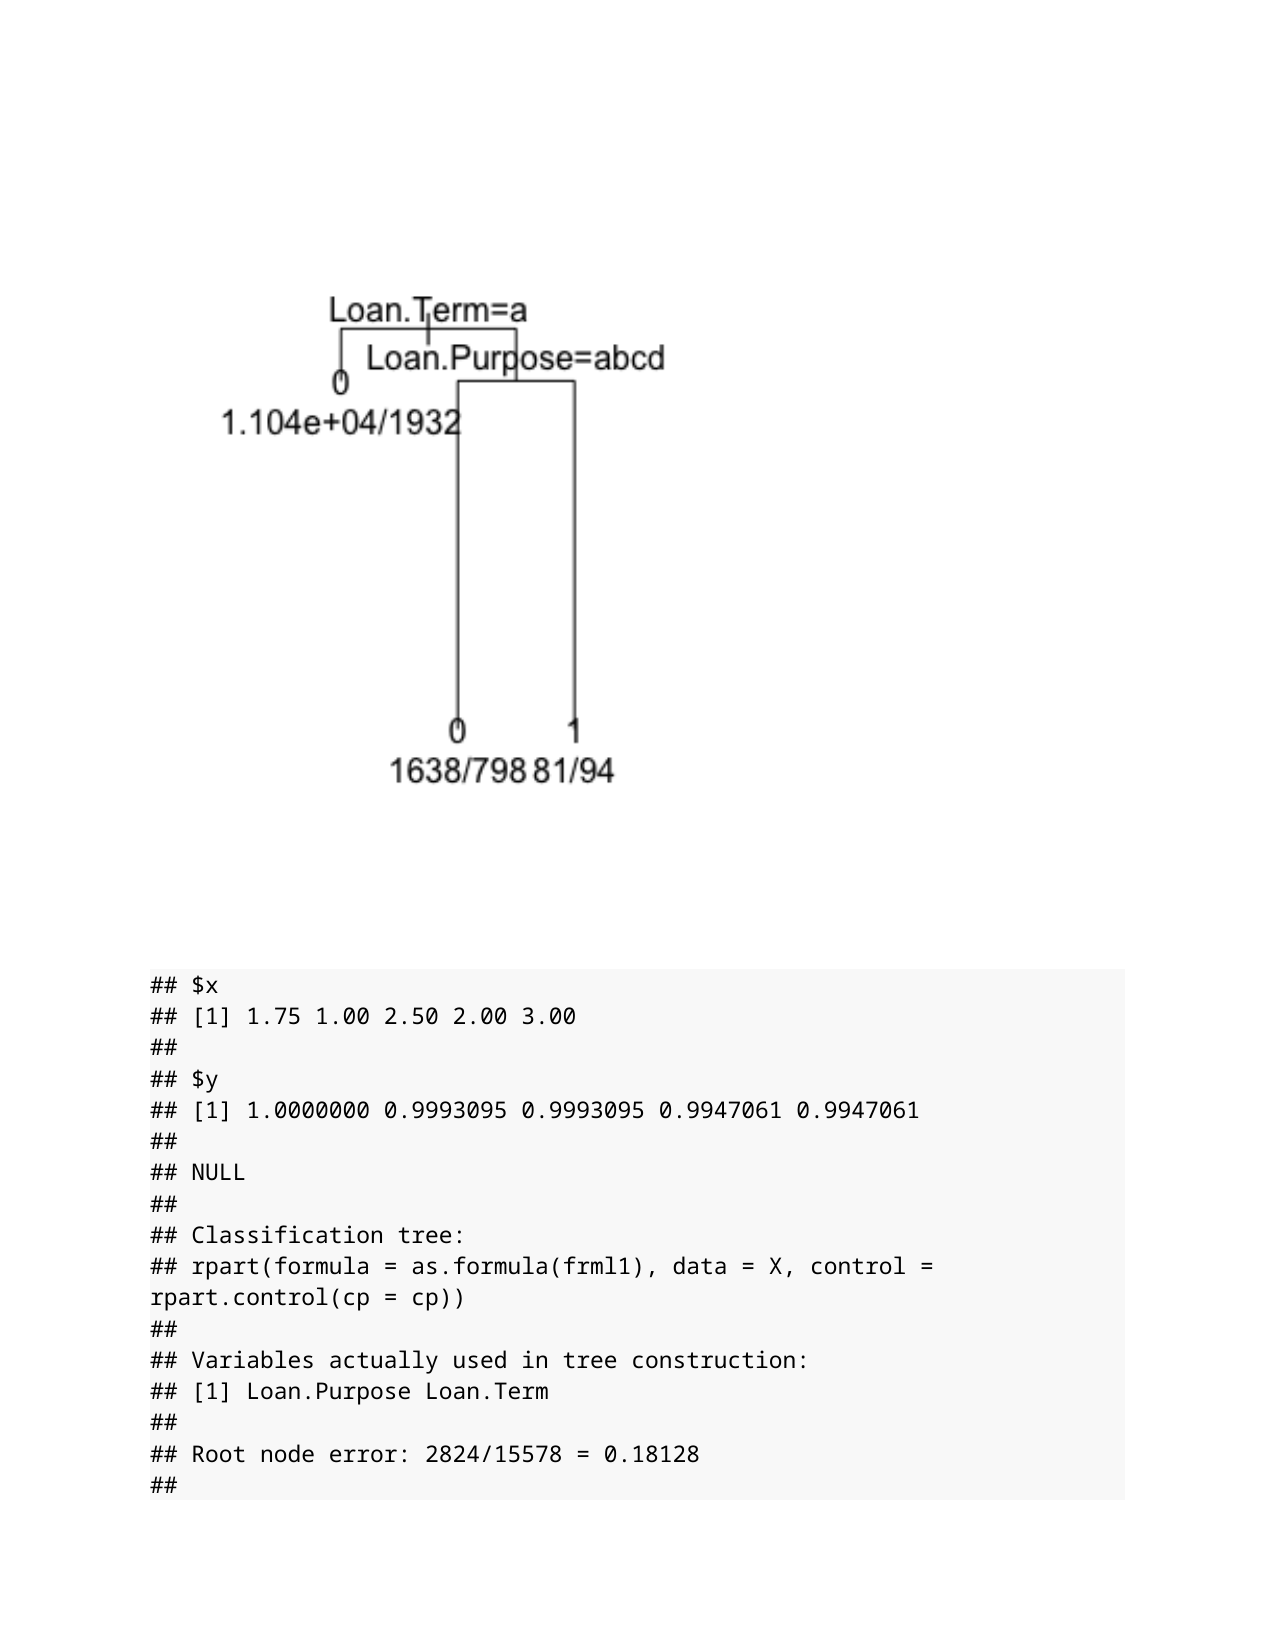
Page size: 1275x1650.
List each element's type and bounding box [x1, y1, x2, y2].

picture [168, 150, 1169, 950]
text [150, 969, 1125, 1500]
